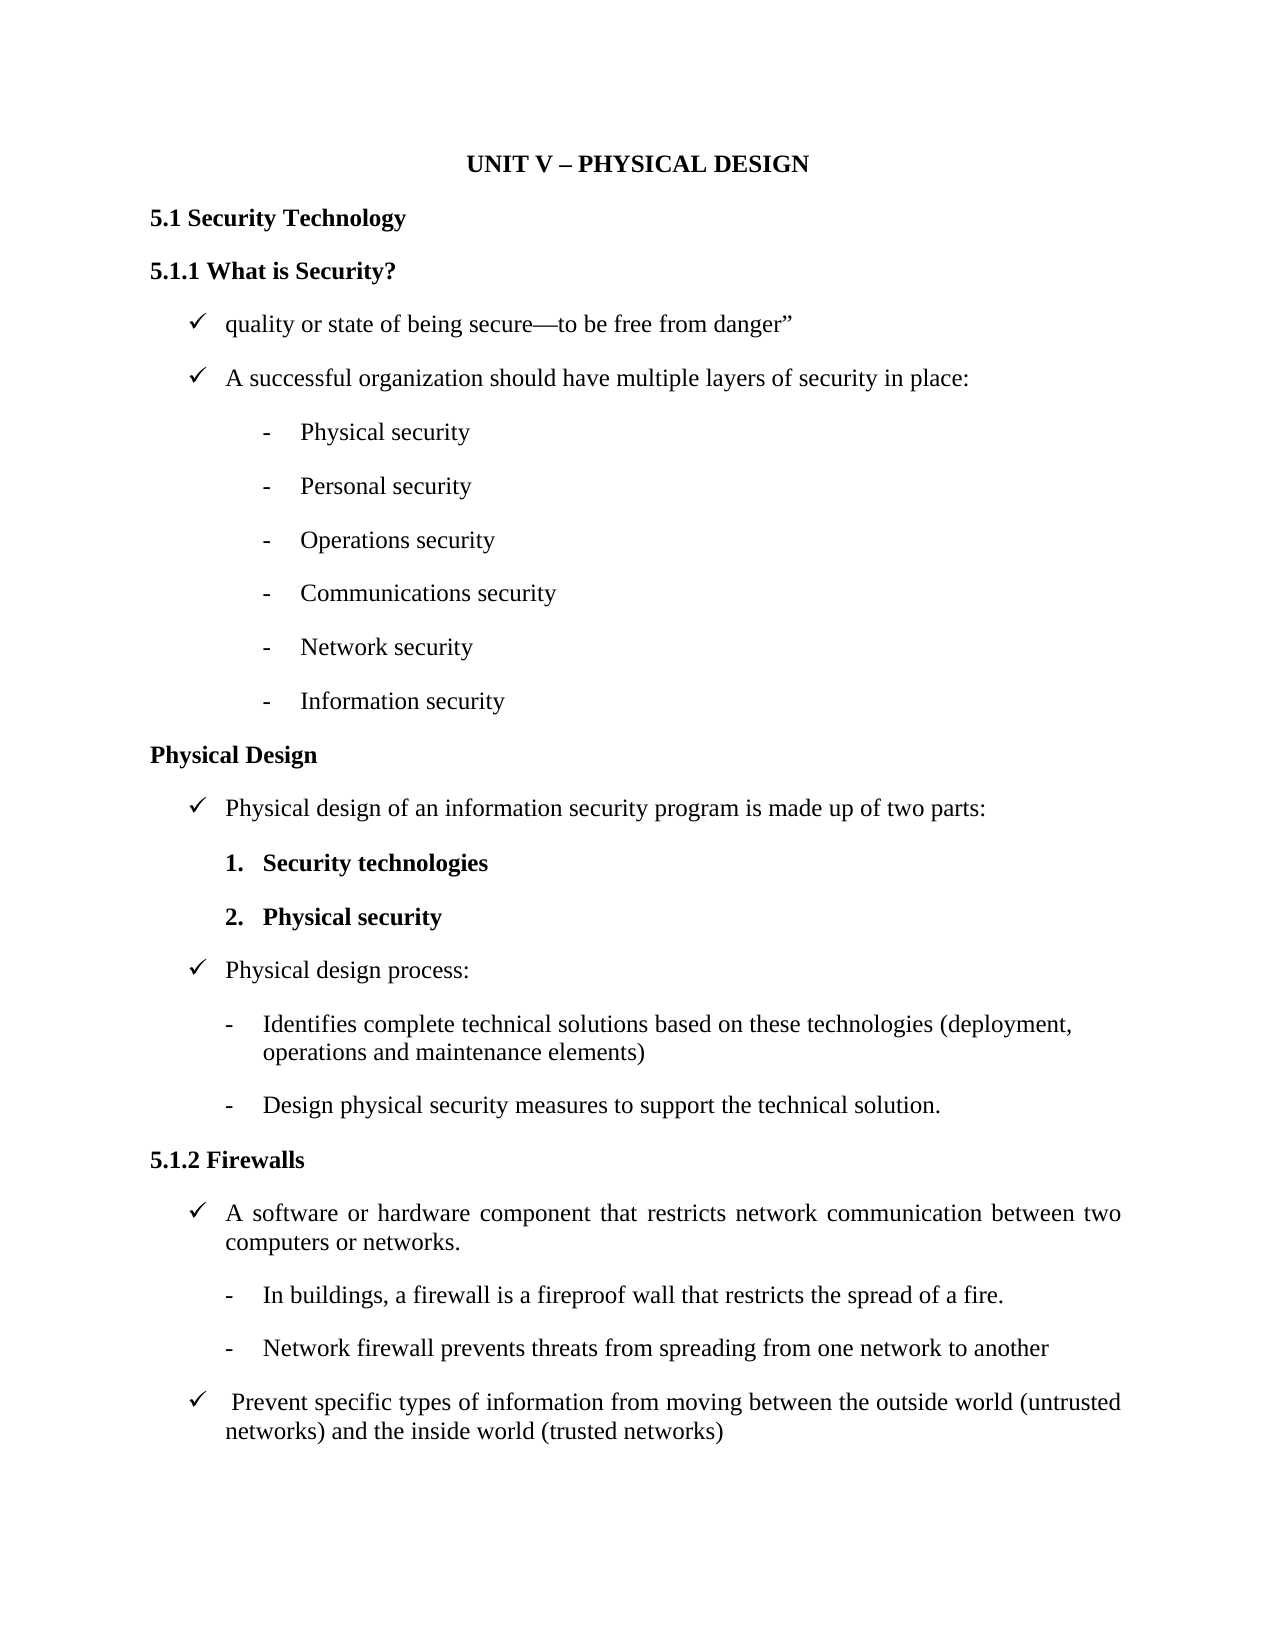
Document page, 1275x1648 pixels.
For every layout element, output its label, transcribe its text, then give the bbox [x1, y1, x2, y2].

list In buildings, a firewall is a fireproof wall that restricts the spread of a fire. [225, 1280, 1206, 1308]
subtitle UNIT V – PHYSICAL DESIGN [466, 149, 1206, 178]
list A successful organization should have multiple layers of security in place: [187, 363, 1206, 392]
list Security Technology [150, 203, 1206, 231]
subtitle Security technologies [225, 848, 1206, 877]
list quality or state of being secure—to be free from danger” [187, 309, 1206, 338]
list Physical design of an information security program is made up of two parts: [187, 793, 1206, 822]
list Physical security [225, 902, 1206, 930]
subtitle What is Security? [150, 256, 1206, 285]
list Identifies complete technical solutions based on these technologies (deployment, operations and maintenance elements) [225, 1009, 1124, 1066]
list Network security [262, 632, 1206, 661]
list A software or hardware component that restricts network communication between two computers or networks. [187, 1198, 1124, 1256]
list Physical security [262, 417, 1206, 446]
list Operations security [262, 525, 1206, 553]
list Network firewall prevents threats from spreading from one network to another [225, 1333, 1206, 1362]
list Personal security [262, 471, 1206, 500]
list Design physical security measures to support the technical solution. [225, 1090, 1206, 1119]
list Communications security [262, 578, 1206, 607]
subtitle Physical Design [150, 740, 1206, 769]
list Prevent specific types of information from moving between the outside world (untrusted networks) and the inside world (trusted networks) [187, 1387, 1124, 1445]
list Information security [262, 686, 1206, 715]
subtitle Firewalls [150, 1145, 1206, 1173]
list Physical design process: [187, 955, 1206, 984]
